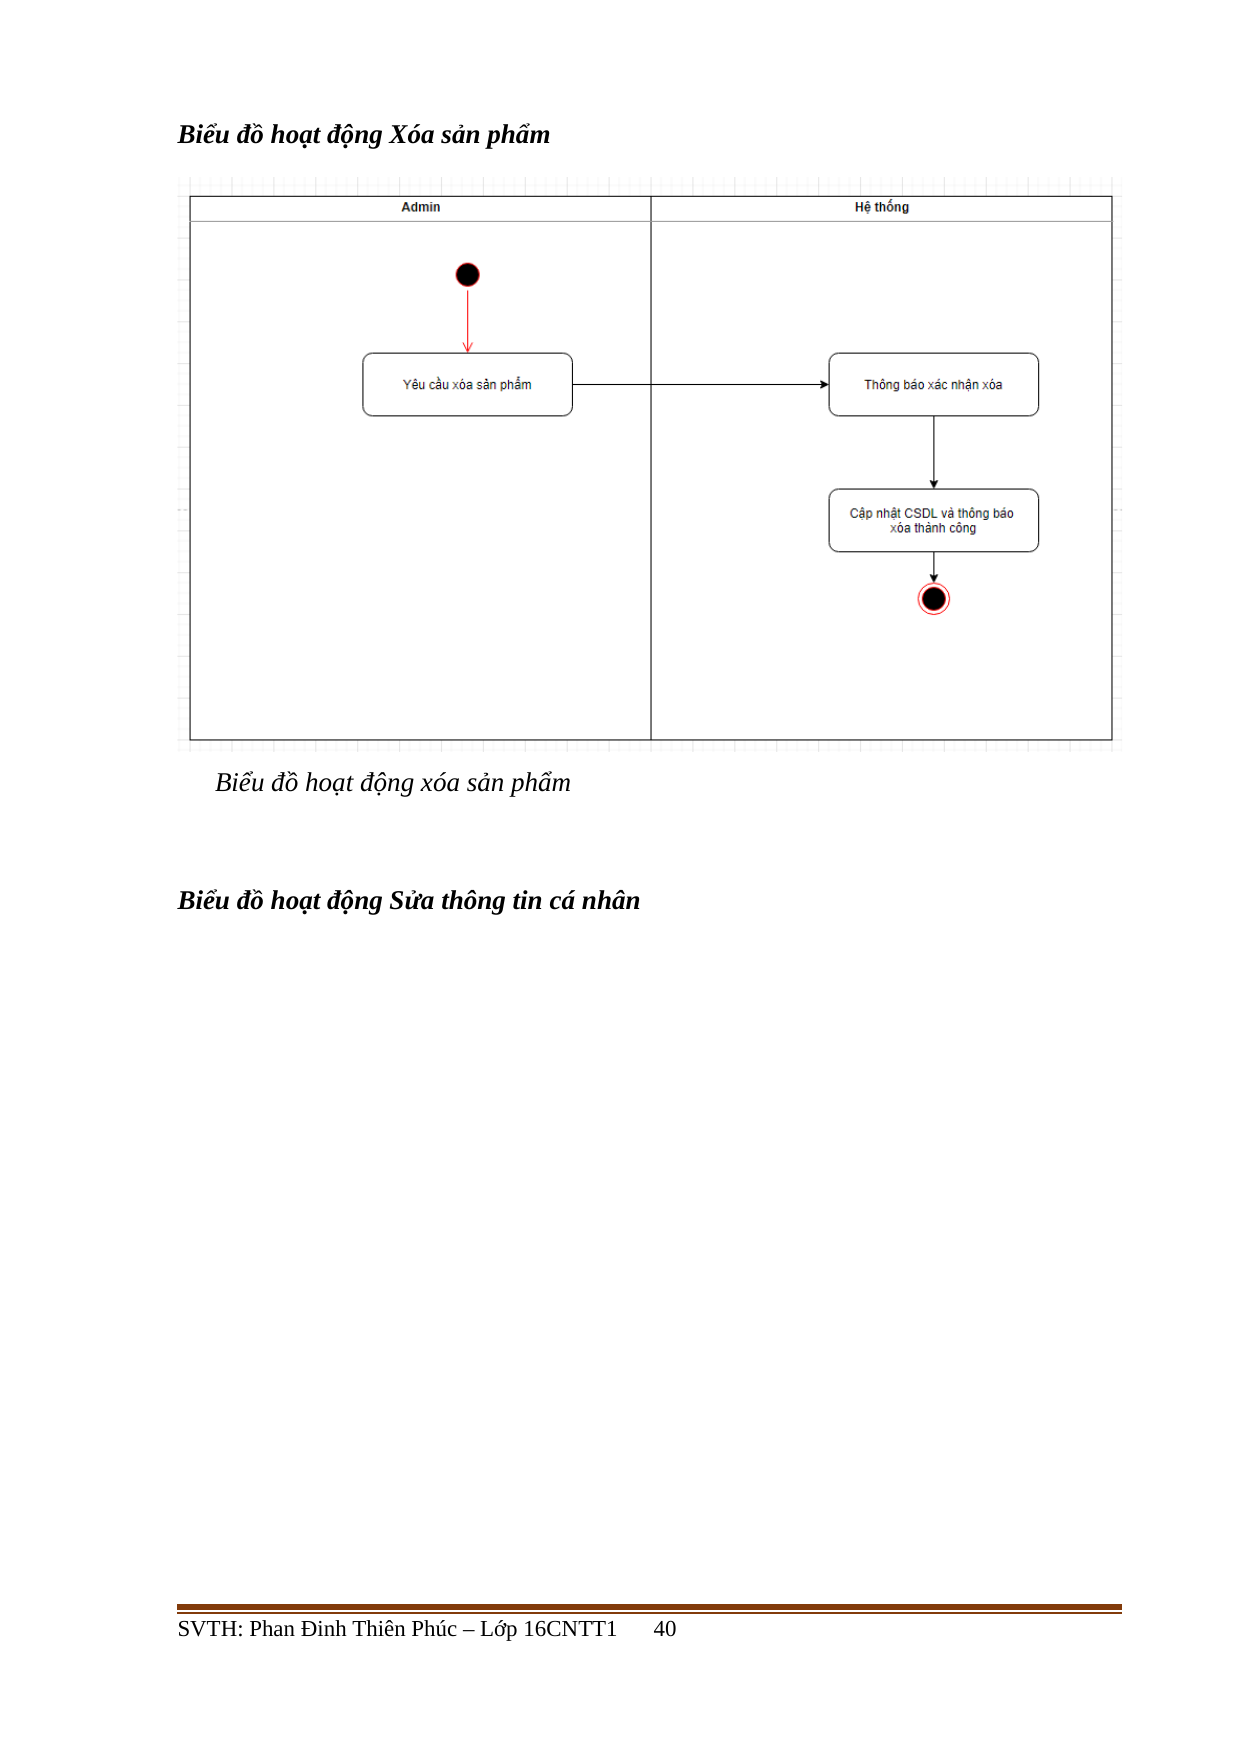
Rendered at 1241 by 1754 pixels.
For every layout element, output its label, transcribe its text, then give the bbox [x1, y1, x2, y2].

text Biểu đồ hoạt động Xóa sản phẩm [177, 118, 1122, 149]
text Biểu đồ hoạt động Sửa thông tin cá nhân [177, 884, 1122, 916]
text Biểu đồ hoạt động xóa sản phẩm [215, 766, 1122, 797]
picture [177, 177, 1123, 752]
